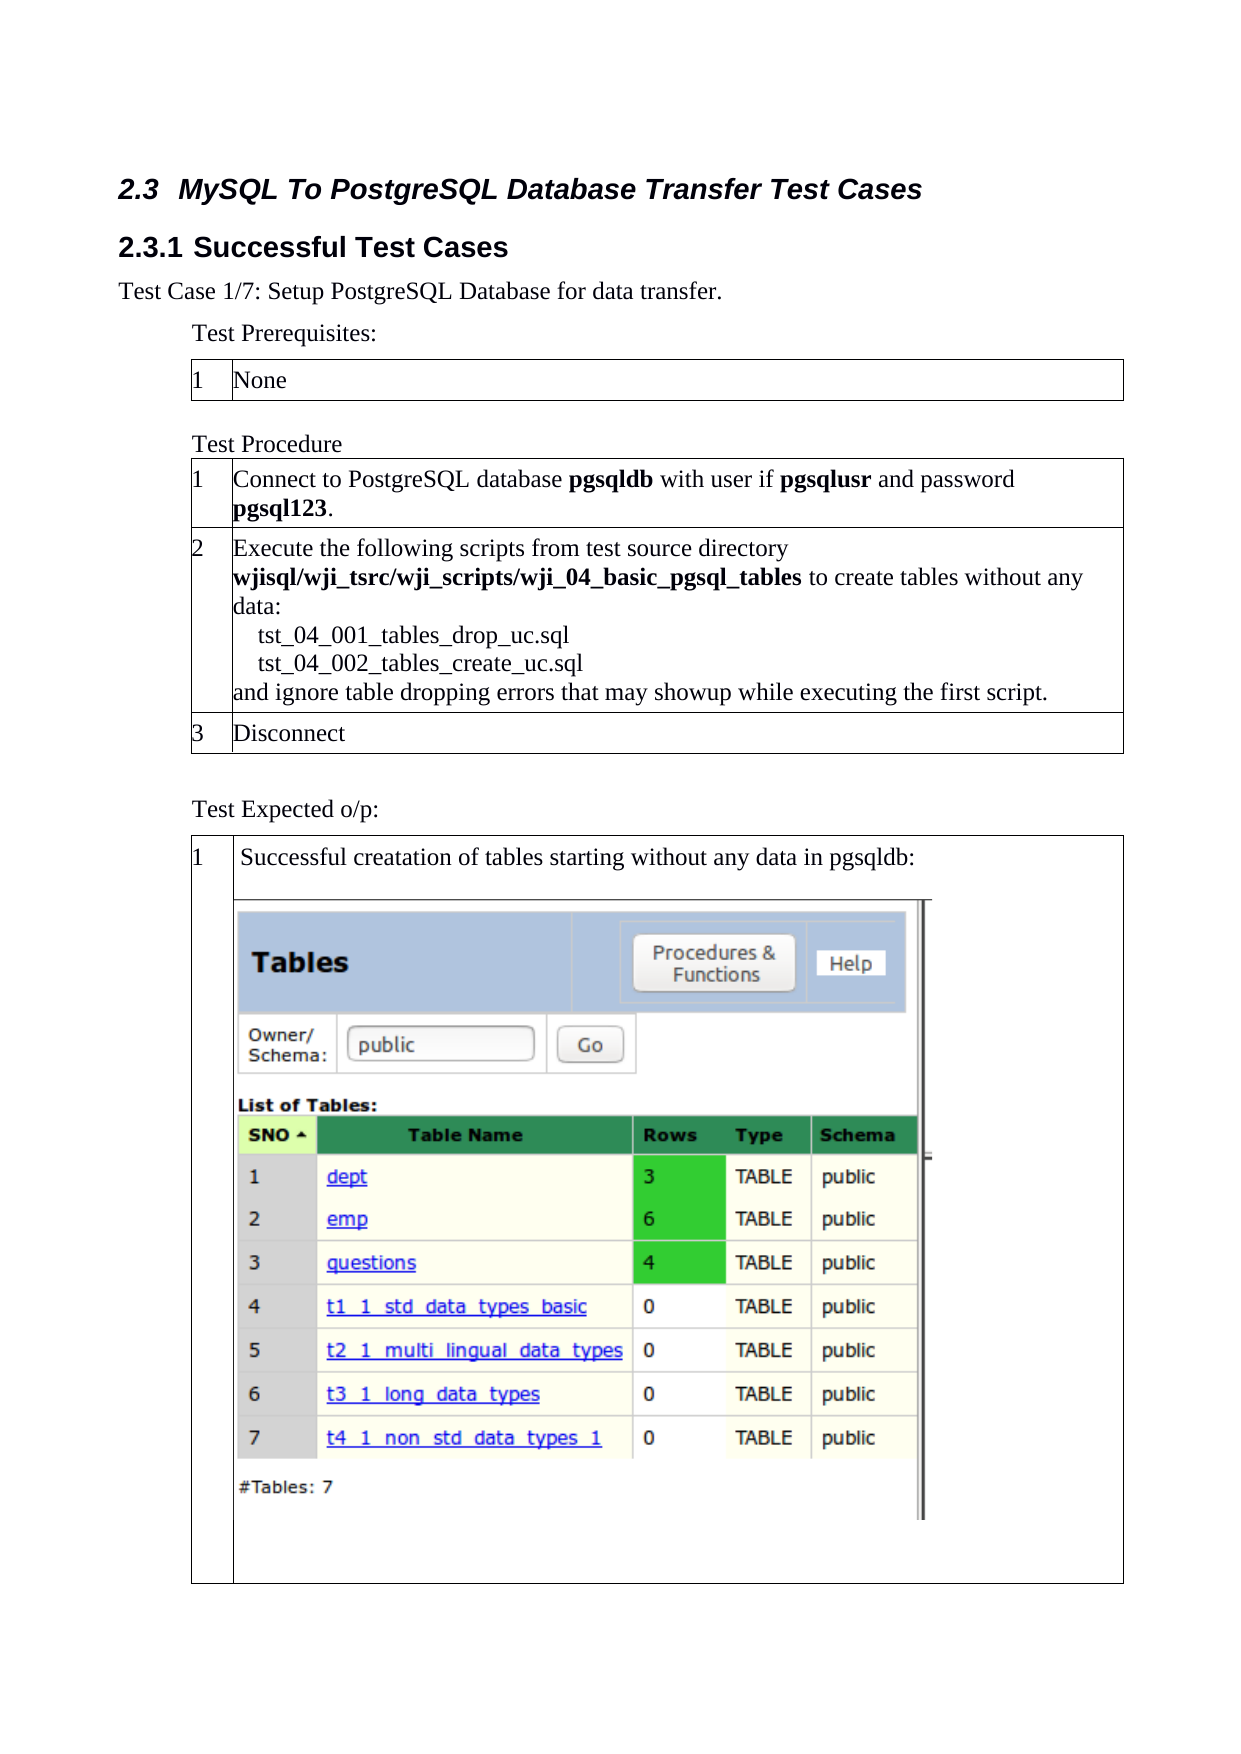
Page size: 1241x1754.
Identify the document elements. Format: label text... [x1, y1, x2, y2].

text Test Expected o/p: [118, 794, 1122, 823]
table_header 1 [192, 360, 232, 400]
subtitle Successful Test Cases [118, 230, 1122, 264]
table_cell Execute the following scripts from test source directory wjisql/wji_tsrc/wji_scripts/wji_04_basic_pgsql_tables to create tables without any data: tst_04_001_tables_drop_uc.sql tst_04_002_tables_create_uc.sql and ignore table dropping errors that may showup while executing the first script. [233, 528, 1123, 712]
text Test Case 1/7: Setup PostgreSQL Database for data transfer. [118, 276, 1122, 305]
table_header 1 [192, 836, 233, 1583]
table_header None [233, 360, 1123, 400]
table_cell 2 [192, 528, 232, 712]
picture [233, 899, 933, 1520]
text Test Prerequisites: [118, 318, 1122, 346]
table_cell Disconnect [233, 713, 1123, 752]
text Test Procedure [118, 429, 1122, 458]
subtitle MySQL To PostgreSQL Database Transfer Test Cases [118, 172, 1122, 205]
table_header Connect to PostgreSQL database pgsqldb with user if pgsqlusr and password pgsql123. [233, 459, 1123, 527]
table_header 1 [192, 459, 232, 527]
table_header Successful creatation of tables starting without any data in pgsqldb: [234, 836, 1123, 1583]
table_cell 3 [192, 713, 232, 752]
